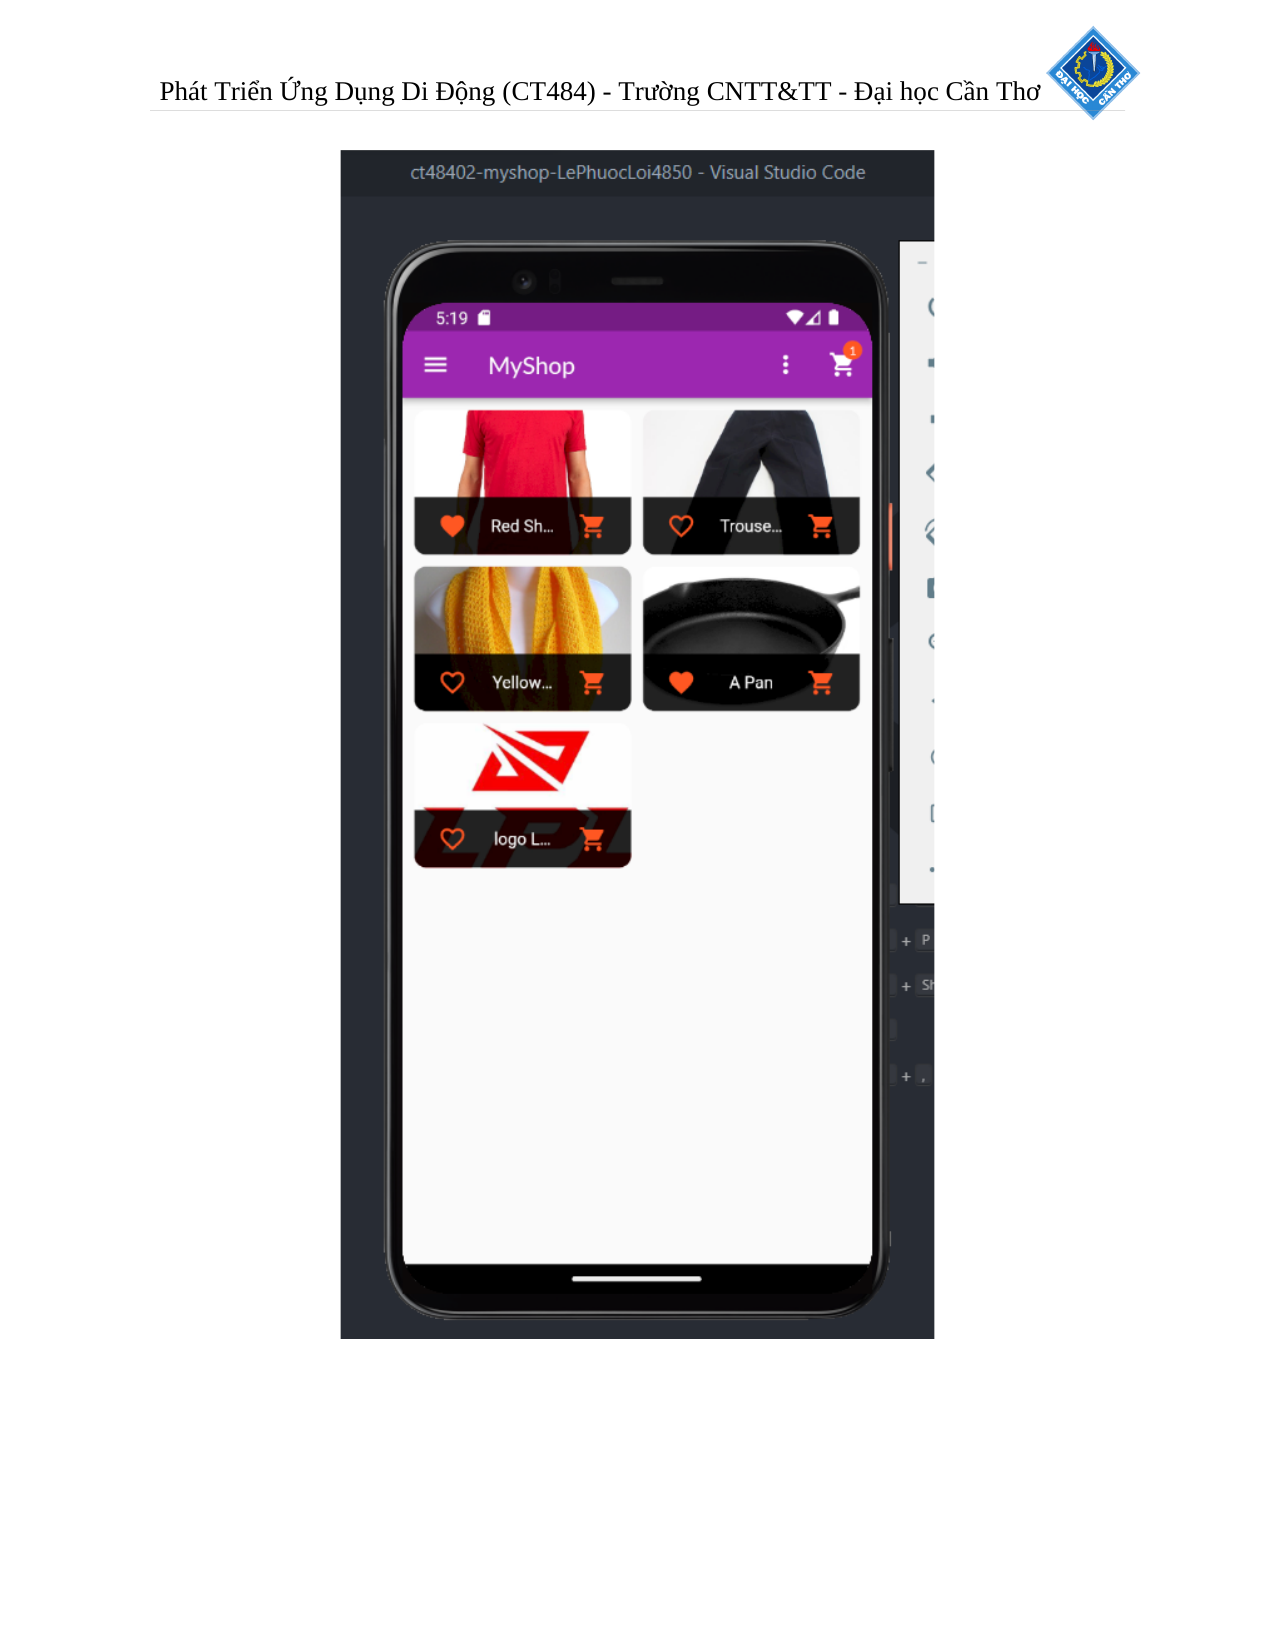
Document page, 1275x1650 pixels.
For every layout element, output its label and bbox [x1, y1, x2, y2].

picture [340, 150, 935, 1339]
picture [1045, 25, 1141, 121]
